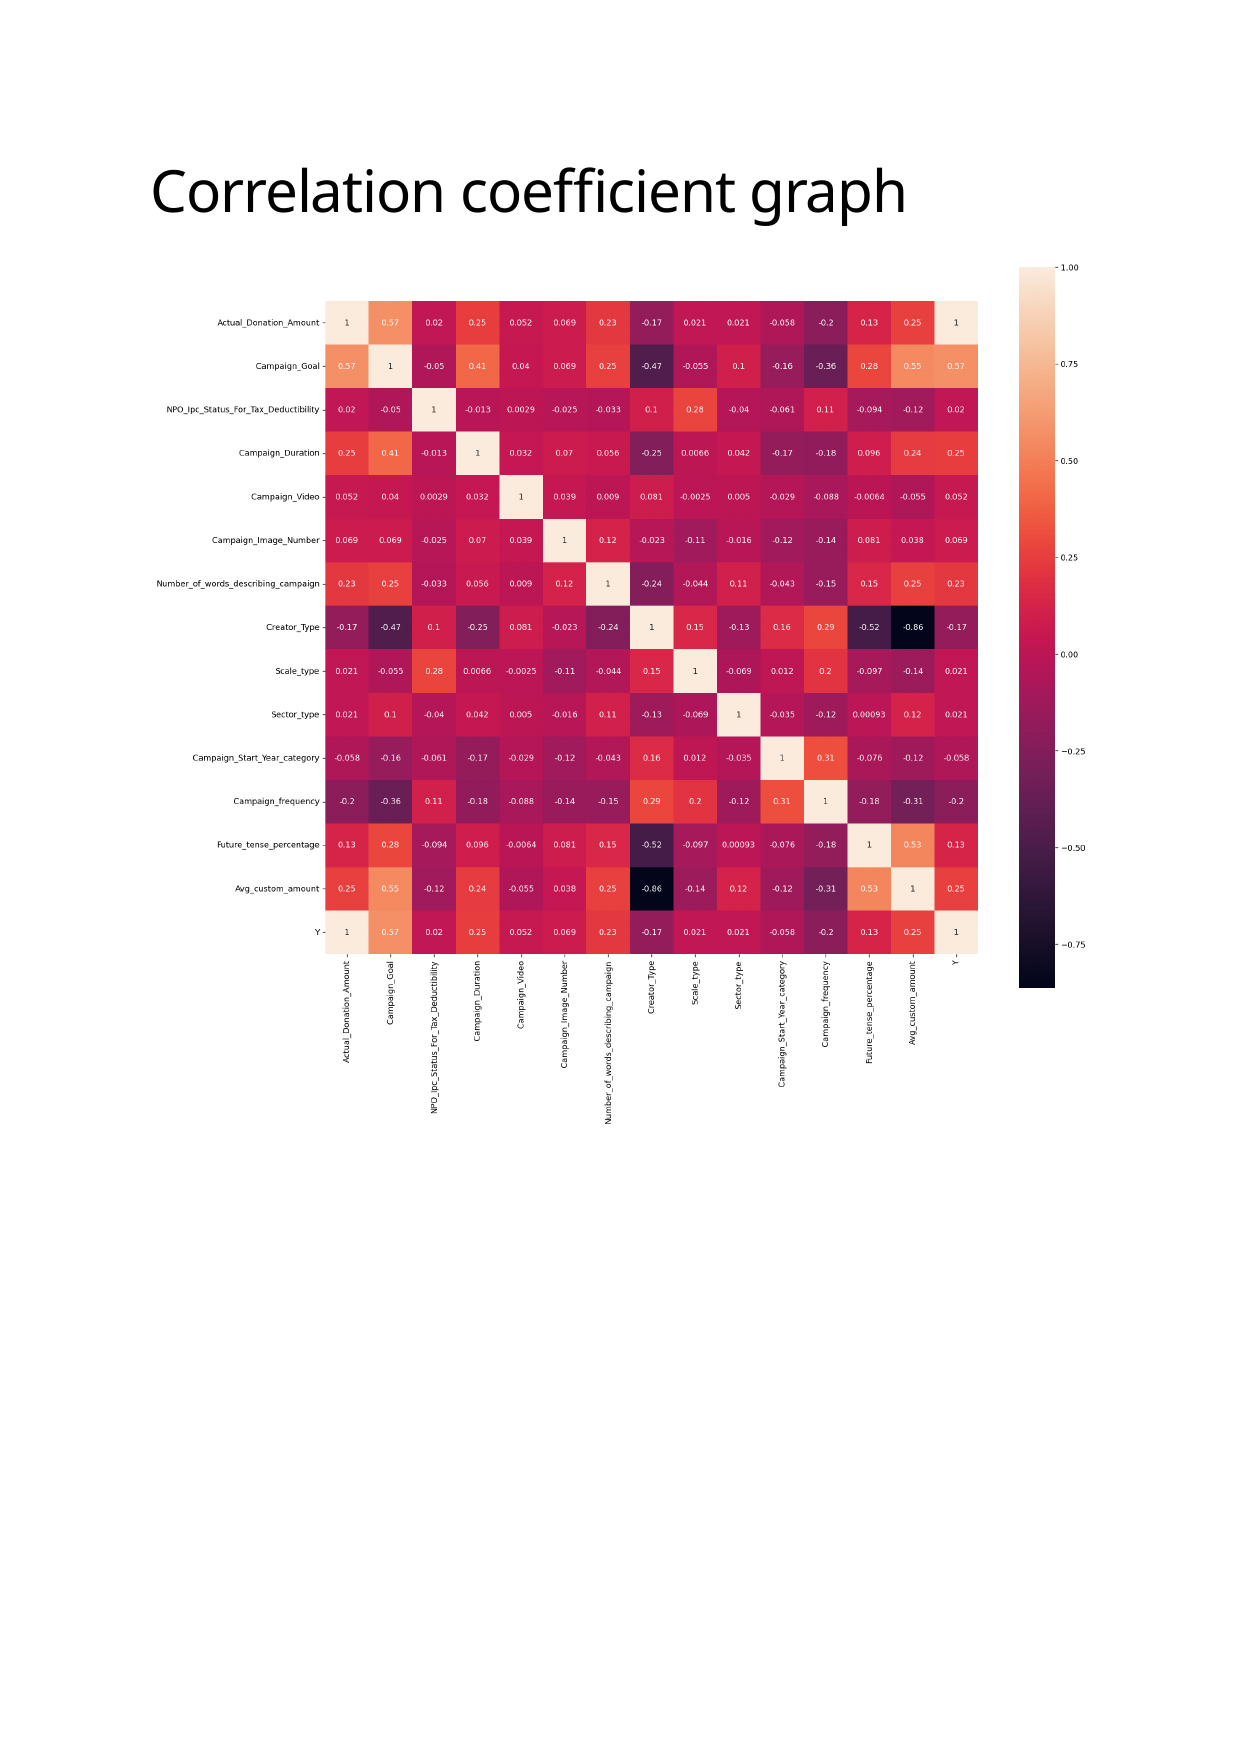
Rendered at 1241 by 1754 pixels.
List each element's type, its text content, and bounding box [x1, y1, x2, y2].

title Correlation coefficient graph [150, 150, 1090, 229]
picture [150, 258, 1091, 1129]
